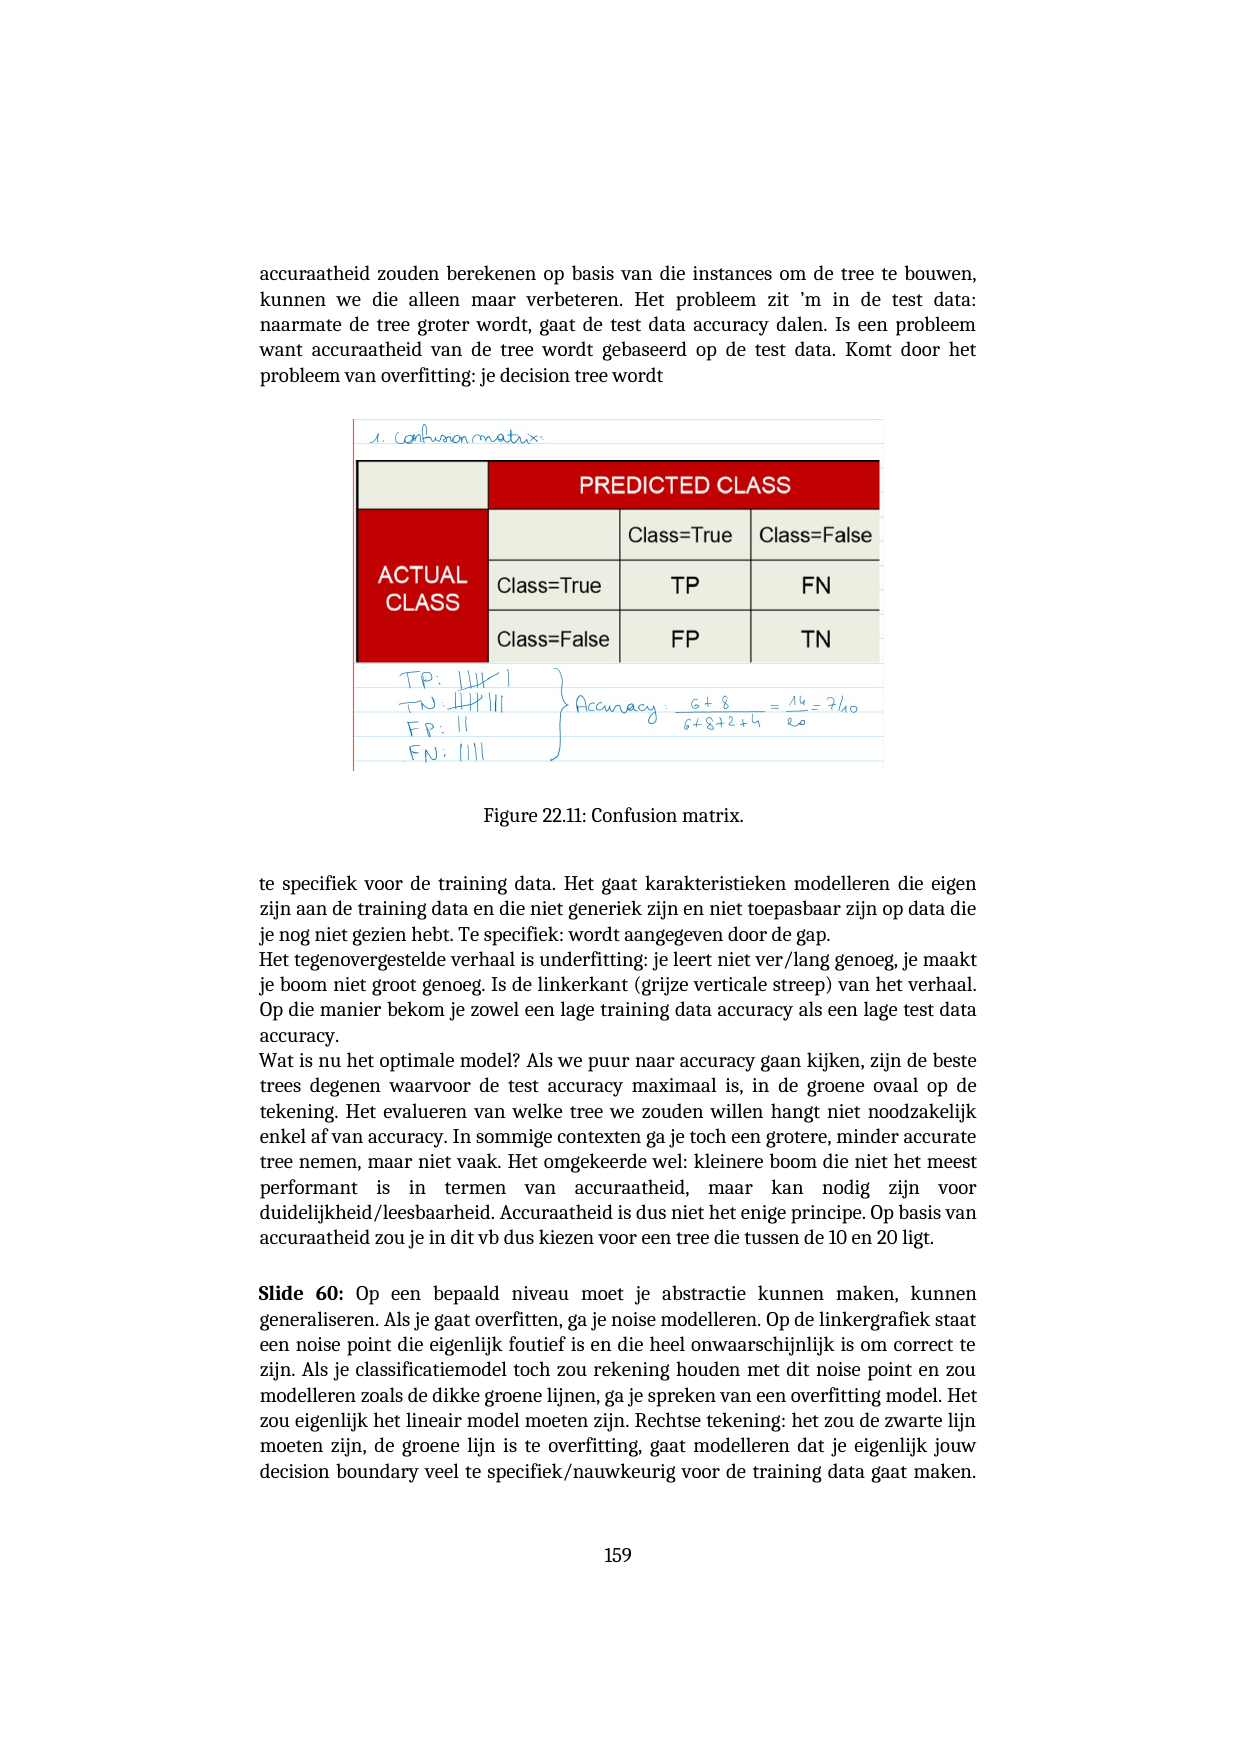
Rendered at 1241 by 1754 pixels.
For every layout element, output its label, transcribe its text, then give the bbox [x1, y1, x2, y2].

text Figure 22.11: Confusion matrix. [260, 803, 967, 827]
picture [352, 419, 884, 771]
text Wat is nu het optimale model? Als we puur naar accuracy gaan kijken, zijn de beste trees degenen waarvoor de test accuracy maximaal is, in de groene ovaal op de tekening. Het evalueren van welke tree we zouden willen hangt niet noodzakelijk enkel af van accuracy. In sommige contexten ga je toch een grotere, minder accurate tree nemen, maar niet vaak. Het omgekeerde wel: kleinere boom die niet het meest performant is in termen van accuraatheid, maar kan nodig zijn voor duidelijkheid/leesbaarheid. Accuraatheid is dus niet het enige principe. Op basis van accuraatheid zou je in dit vb dus kiezen voor een tree die tussen de 10 en 20 ligt. [258, 1049, 978, 1250]
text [258, 1282, 978, 1483]
text te specifiek voor de training data. Het gaat karakteristieken modelleren die eigen zijn aan de training data en die niet generiek zijn en niet toepasbaar zijn op data die je nog niet gezien hebt. Te specifiek: wordt aangegeven door de gap. [258, 872, 978, 946]
text Het tegenovergestelde verhaal is underfitting: je leert niet ver/lang genoeg, je maakt je boom niet groot genoeg. Is de linkerkant (grijze verticale streep) van het verhaal. Op die manier bekom je zowel een lage training data accuracy als een lage test data accuracy. [258, 947, 978, 1047]
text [258, 262, 978, 387]
